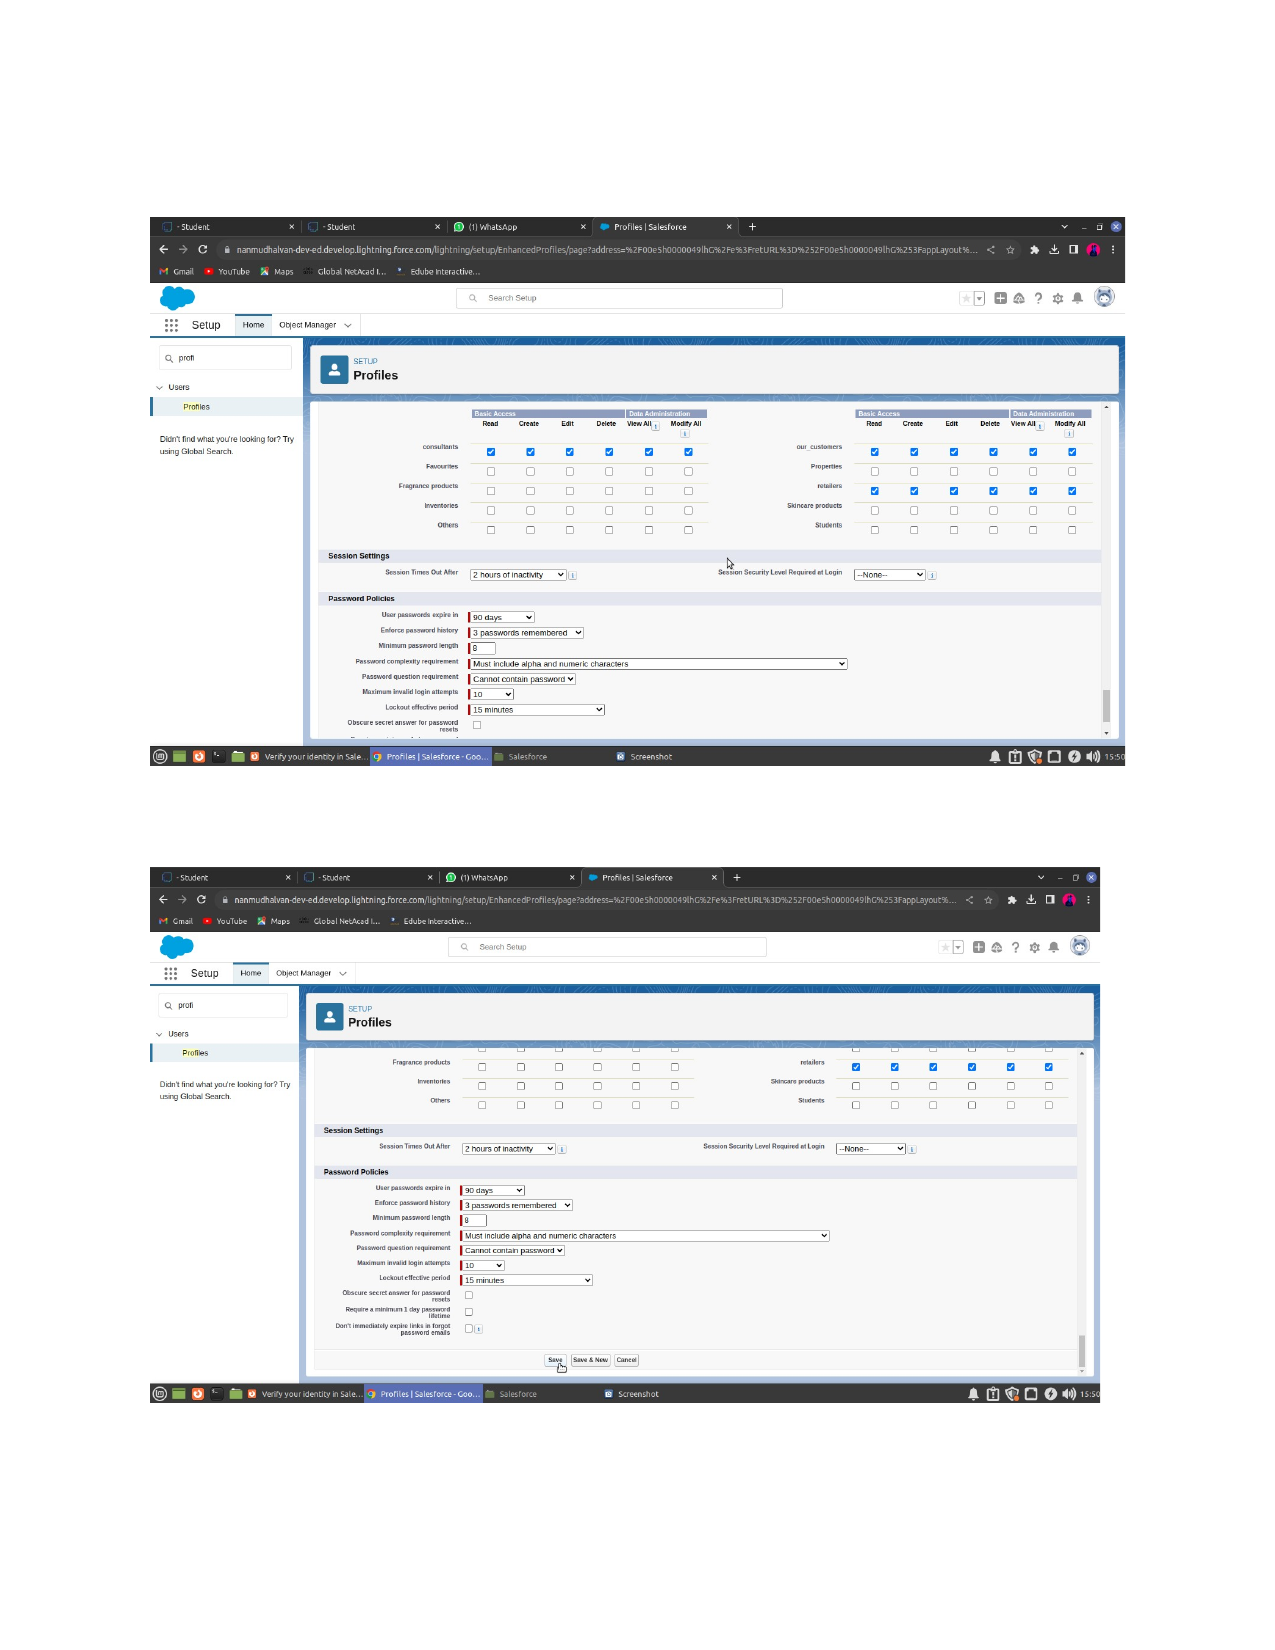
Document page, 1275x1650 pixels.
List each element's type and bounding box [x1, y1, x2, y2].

picture [150, 217, 1125, 766]
picture [150, 867, 1101, 1403]
